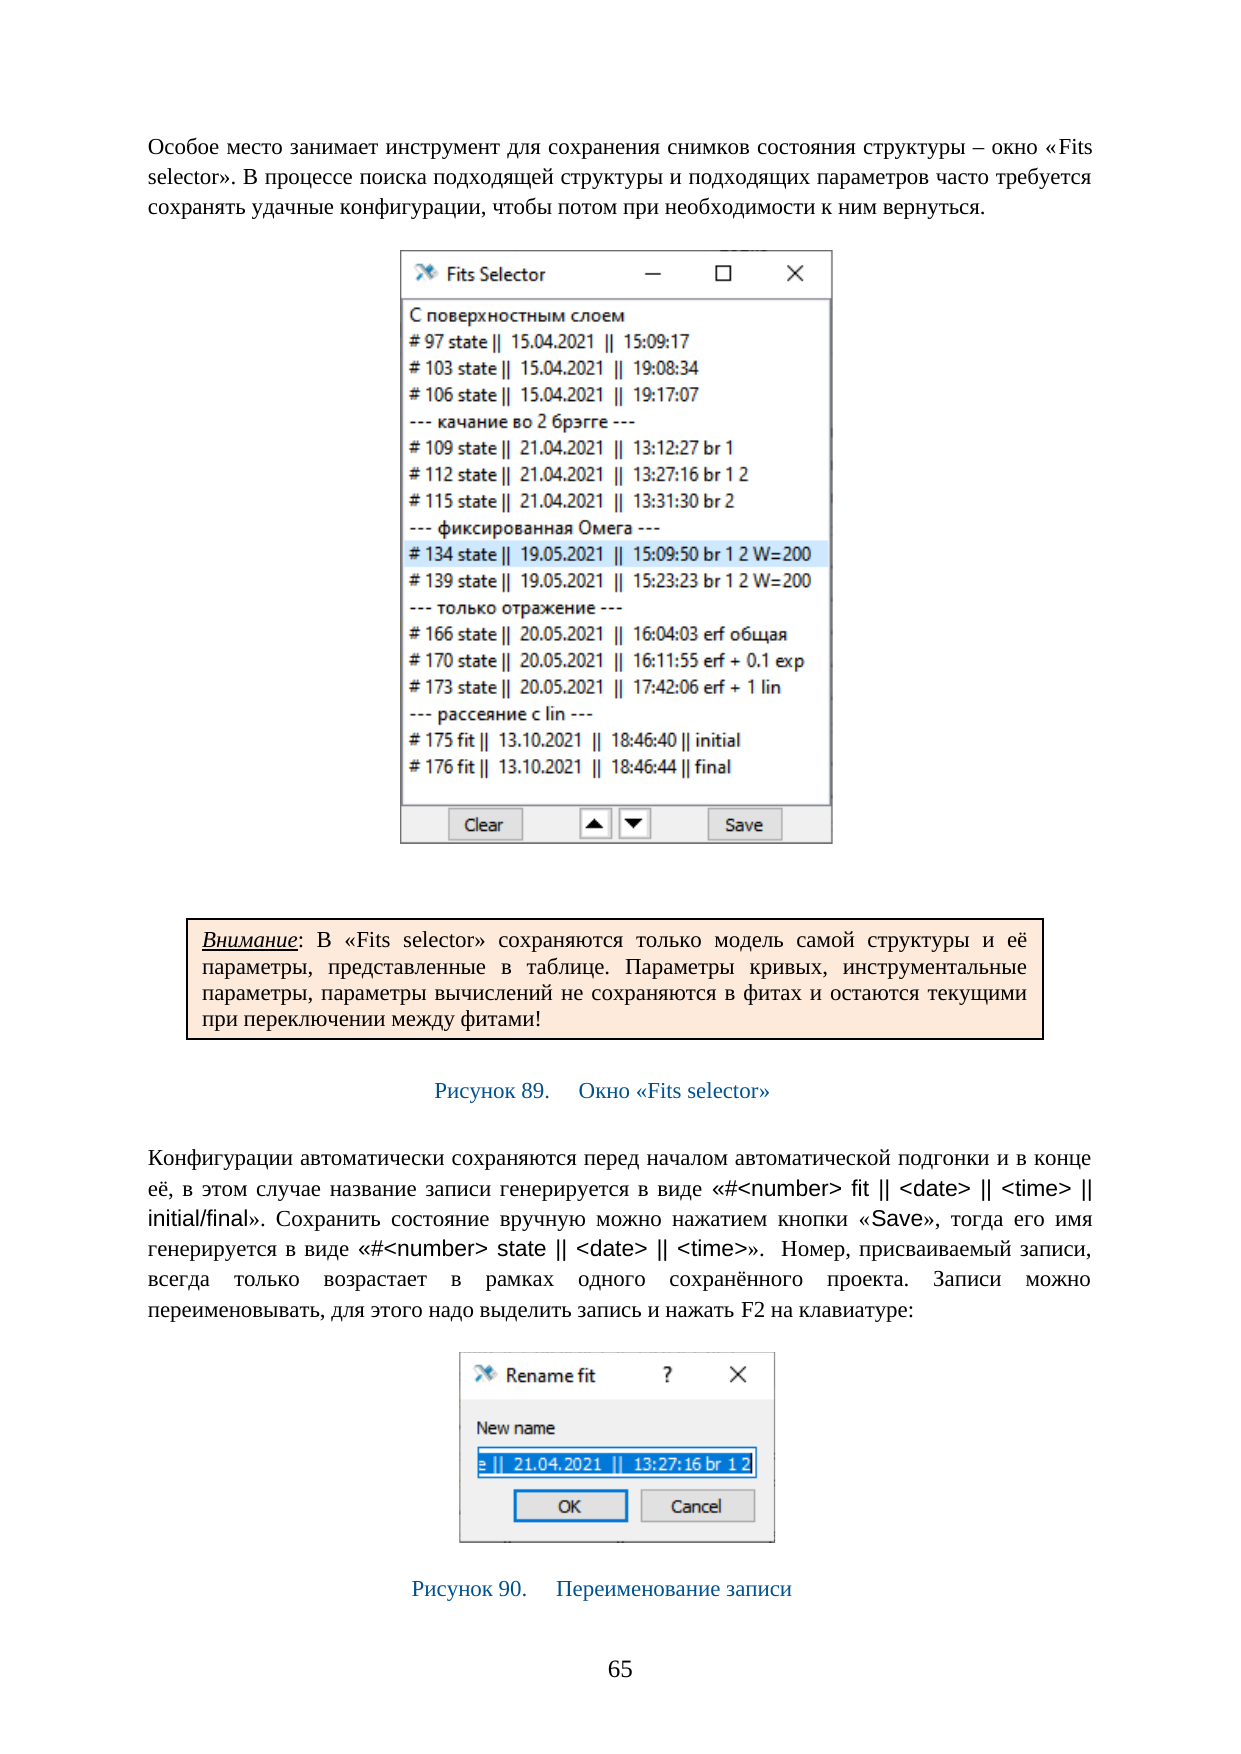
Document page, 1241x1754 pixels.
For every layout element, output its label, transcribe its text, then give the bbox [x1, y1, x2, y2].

picture [459, 1352, 776, 1543]
text Конфигурации автоматически сохраняются перед началом автоматической подгонки и в конце её, в этом случае название записи генерируется в виде «#<number> fit || <date> || <time> || initial/final». Сохранить состояние вручную можно нажатием кнопки «Save», тогда его имя генерируется в виде «#<number> state || <date> || <time>». Номер, присваиваемый записи, всегда только возрастает в рамках одного сохранённого проекта. Записи можно переименовывать, для этого надо выделить запись и нажать F2 на клавиатуре: [148, 1144, 1093, 1322]
text Особое место занимает инструмент для сохранения снимков состояния структуры – окно «Fits selector». В процессе поиска подходящей структуры и подходящих параметров часто требуется сохранять удачные конфигурации, чтобы потом при необходимости к ним вернуться. [148, 133, 1093, 220]
picture [400, 250, 833, 844]
